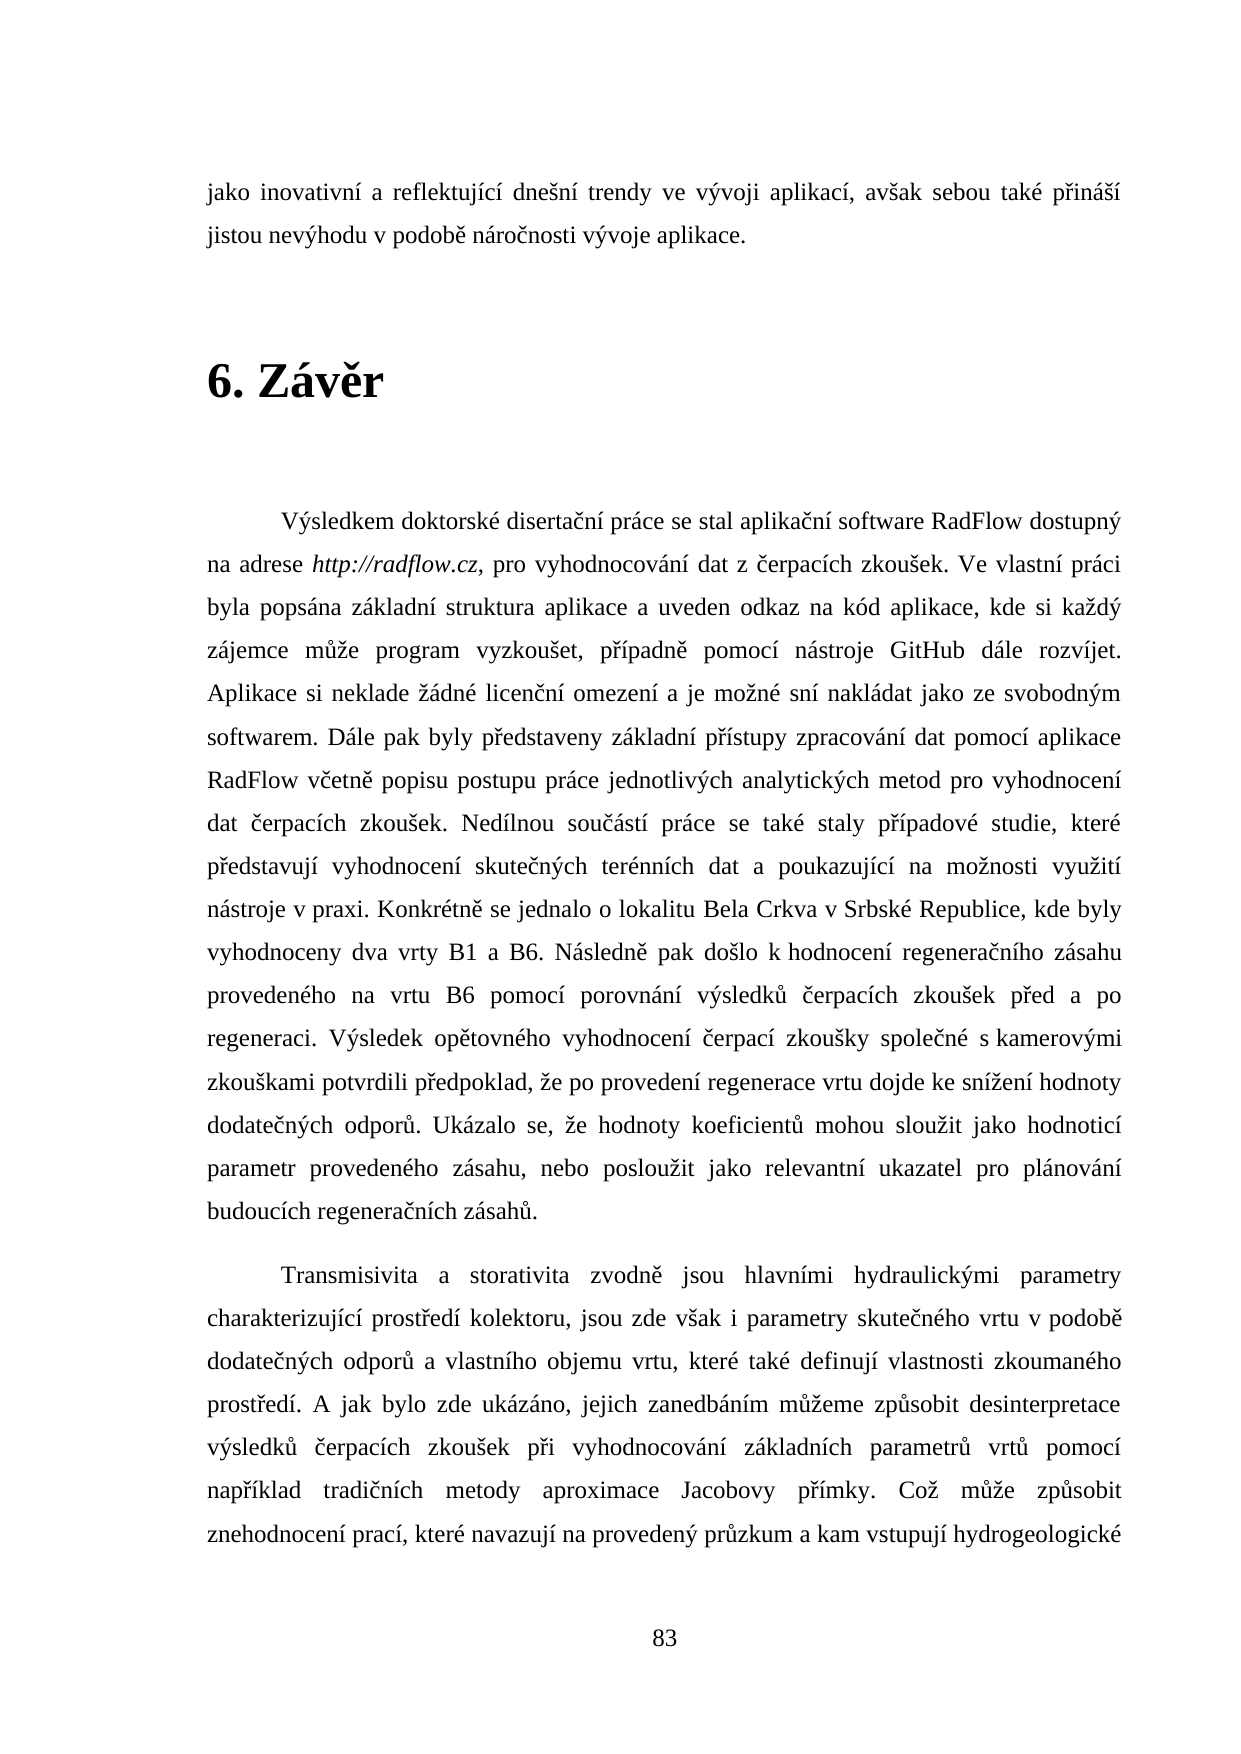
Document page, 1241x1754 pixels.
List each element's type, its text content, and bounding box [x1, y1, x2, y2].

text Výsledkem doktorské disertační práce se stal aplikační software RadFlow dostupný na adrese http://radflow.cz, pro vyhodnocování dat z čerpacích zkoušek. Ve vlastní práci byla popsána základní struktura aplikace a uveden odkaz na kód aplikace, kde si každý zájemce může program vyzkoušet, případně pomocí nástroje GitHub dále rozvíjet. Aplikace si neklade žádné licenční omezení a je možné sní nakládat jako ze svobodným softwarem. Dále pak byly představeny základní přístupy zpracování dat pomocí aplikace RadFlow včetně popisu postupu práce jednotlivých analytických metod pro vyhodnocení dat čerpacích zkoušek. Nedílnou součástí práce se také staly případové studie, které představují vyhodnocení skutečných terénních dat a poukazující na možnosti využití nástroje v praxi. Konkrétně se jednalo o lokalitu Bela Crkva v Srbské Republice, kde byly vyhodnoceny dva vrty B1 a B6. Následně pak došlo k hodnocení regeneračního zásahu provedeného na vrtu B6 pomocí porovnání výsledků čerpacích zkoušek před a po regeneraci. Výsledek opětovného vyhodnocení čerpací zkoušky společné s kamerovými zkouškami potvrdili předpoklad, že po provedení regenerace vrtu dojde ke snížení hodnoty dodatečných odporů. Ukázalo se, že hodnoty koeficientů mohou sloužit jako hodnoticí parametr provedeného zásahu, nebo posloužit jako relevantní ukazatel pro plánování budoucích regeneračních zásahů. [207, 506, 1122, 1225]
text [207, 1260, 1122, 1547]
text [207, 177, 1122, 249]
subtitle 6. Závěr [207, 351, 1122, 408]
